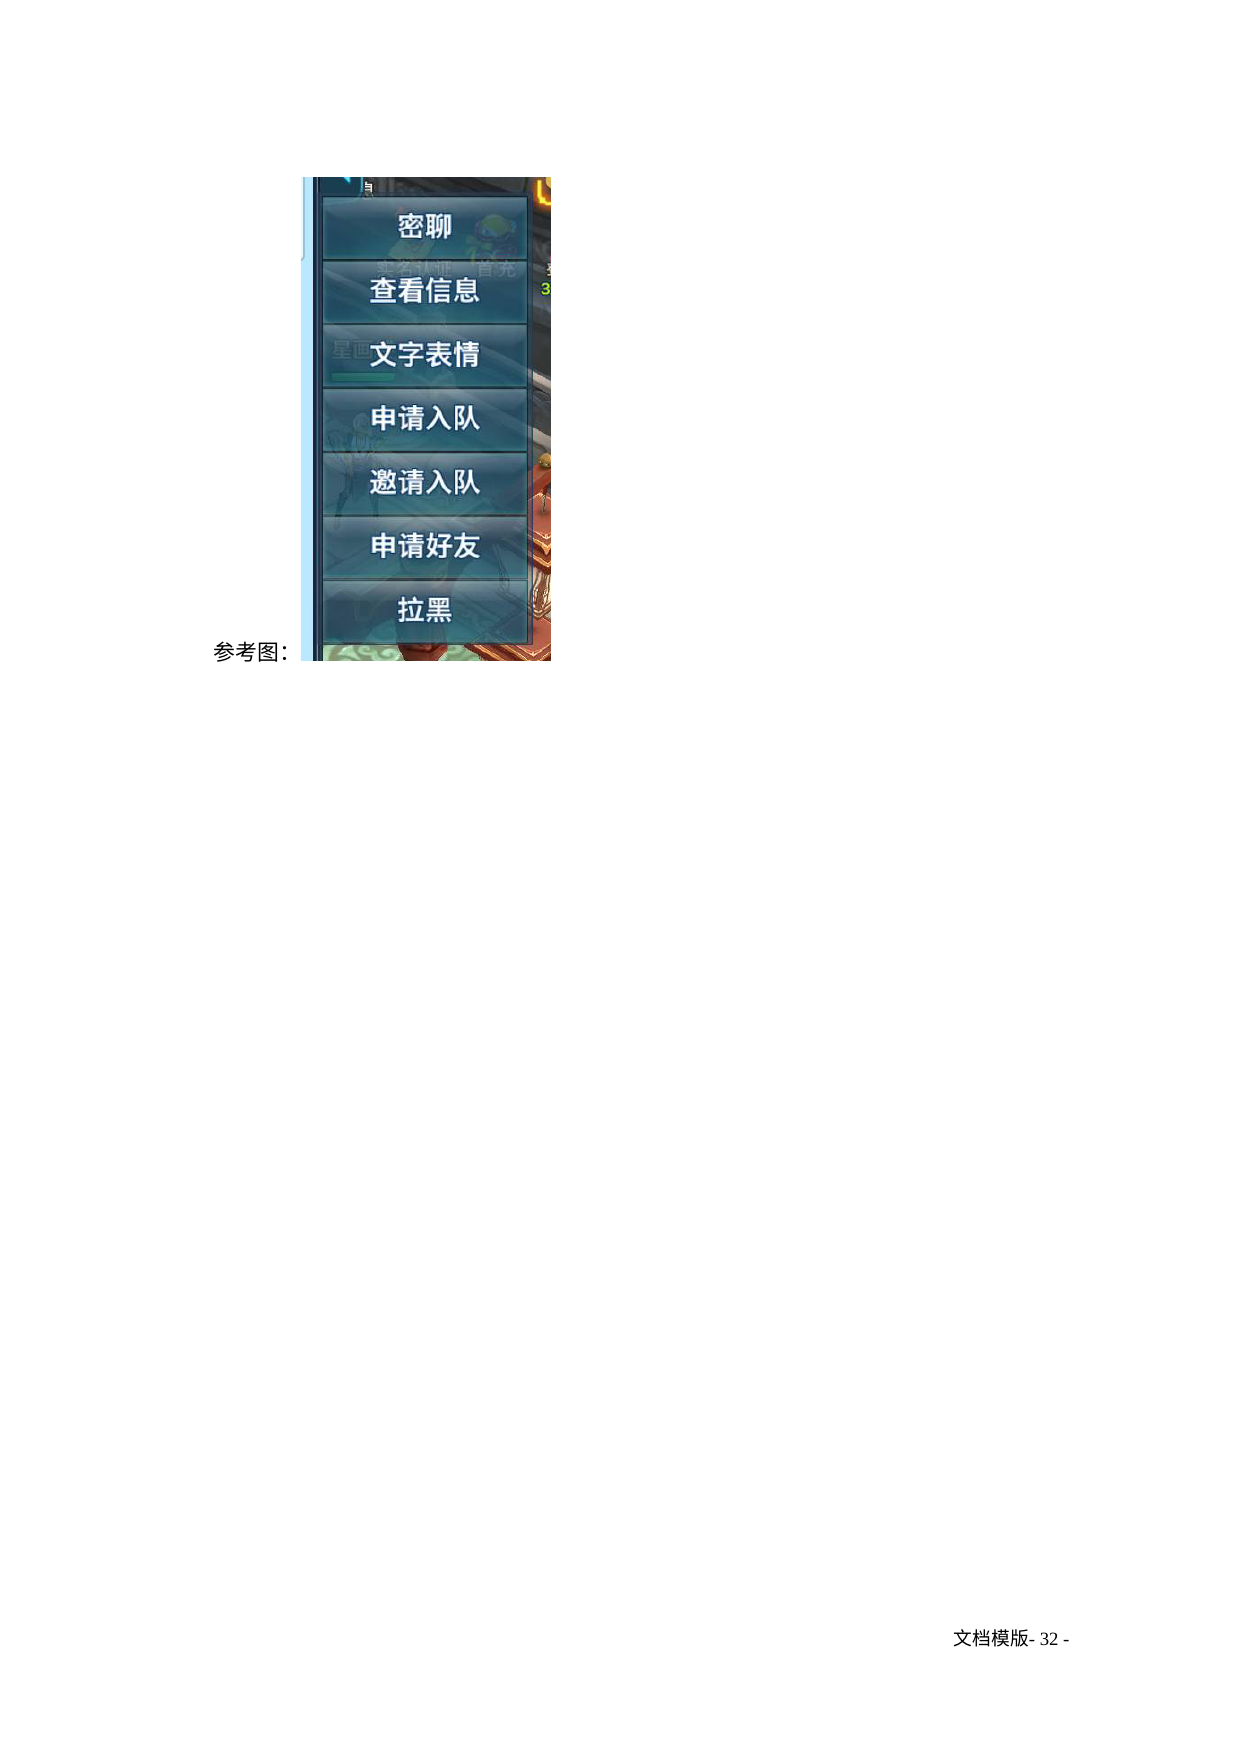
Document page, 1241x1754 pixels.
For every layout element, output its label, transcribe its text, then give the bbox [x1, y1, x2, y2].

picture [300, 177, 551, 661]
